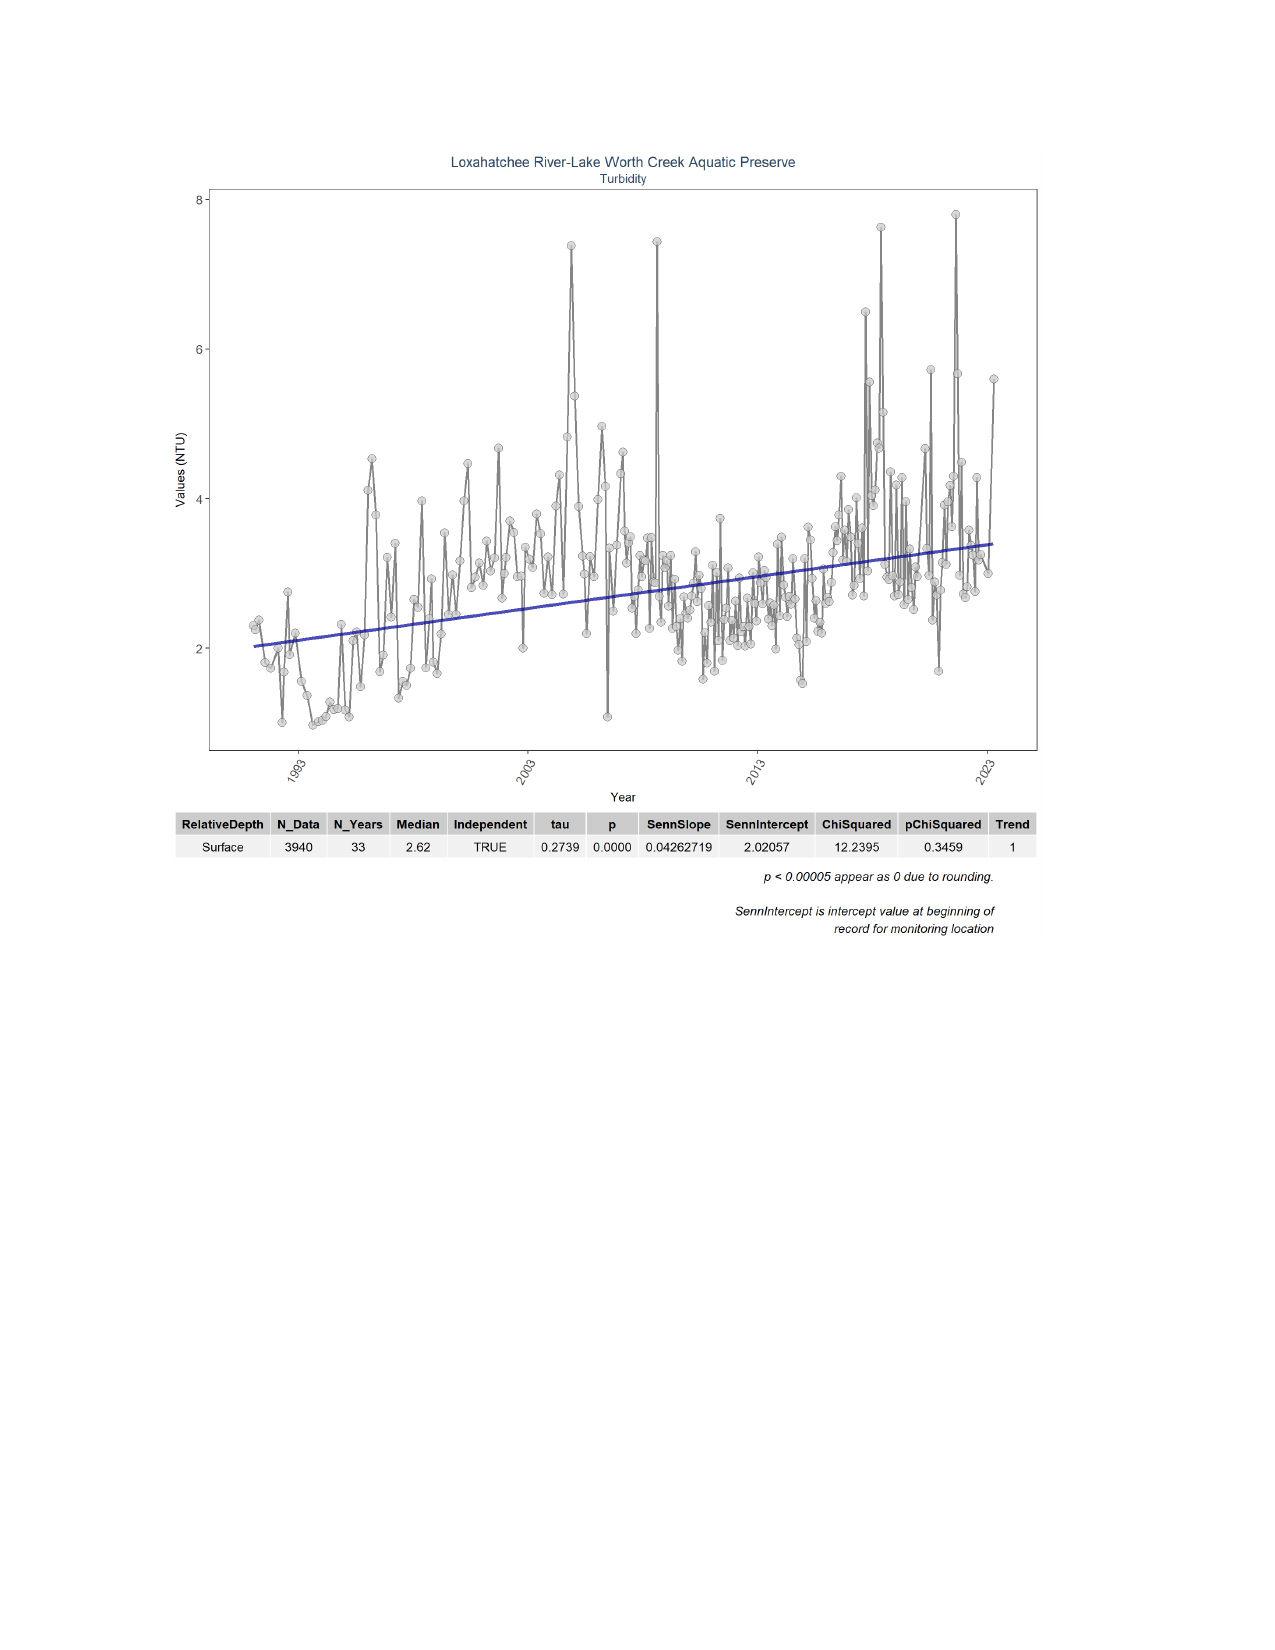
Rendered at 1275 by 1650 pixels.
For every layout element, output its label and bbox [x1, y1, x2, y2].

picture [168, 150, 1044, 938]
